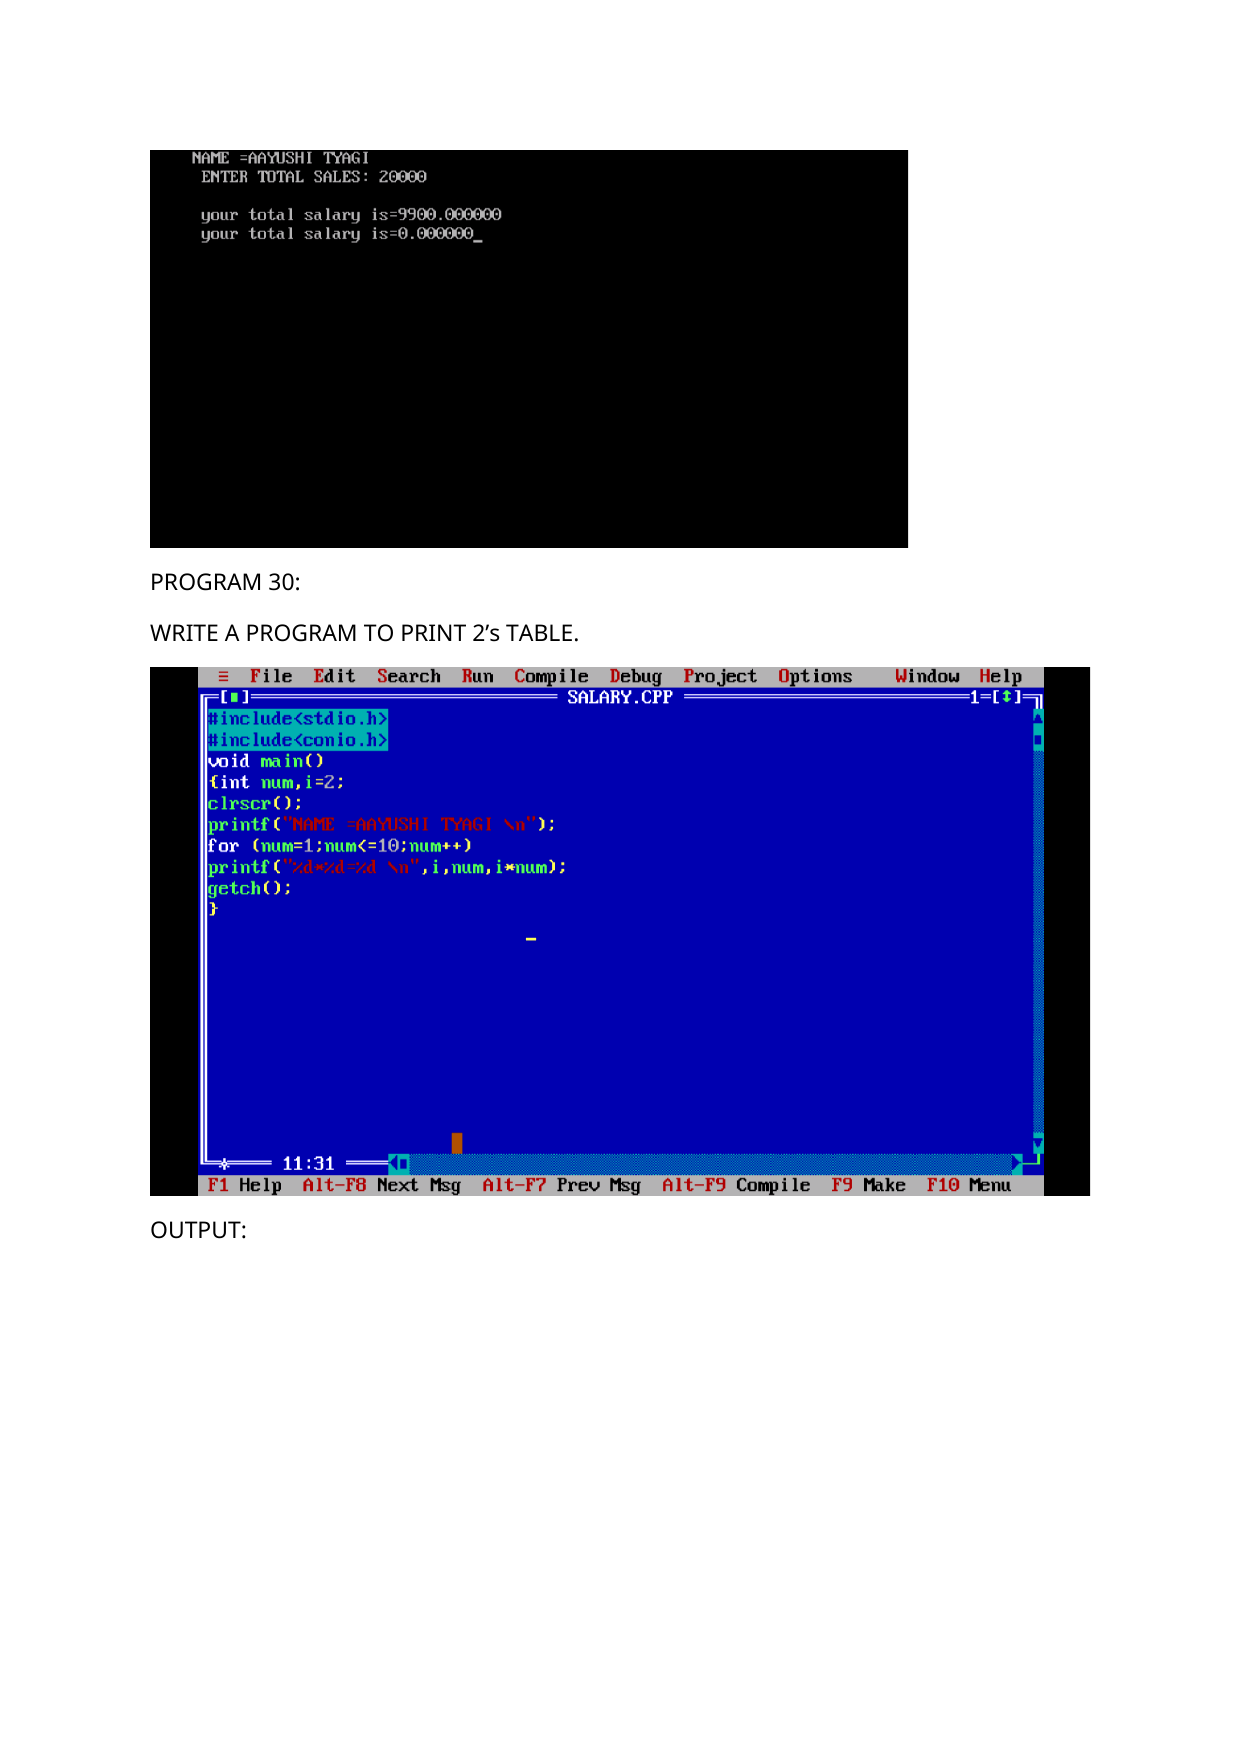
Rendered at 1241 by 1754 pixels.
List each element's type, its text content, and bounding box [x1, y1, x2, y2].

picture [150, 150, 909, 548]
picture [150, 667, 1091, 1196]
text WRITE A PROGRAM TO PRINT 2’s TABLE. [150, 617, 1090, 648]
text OUTPUT: [150, 1214, 1090, 1246]
text PROGRAM 30: [150, 566, 1090, 597]
